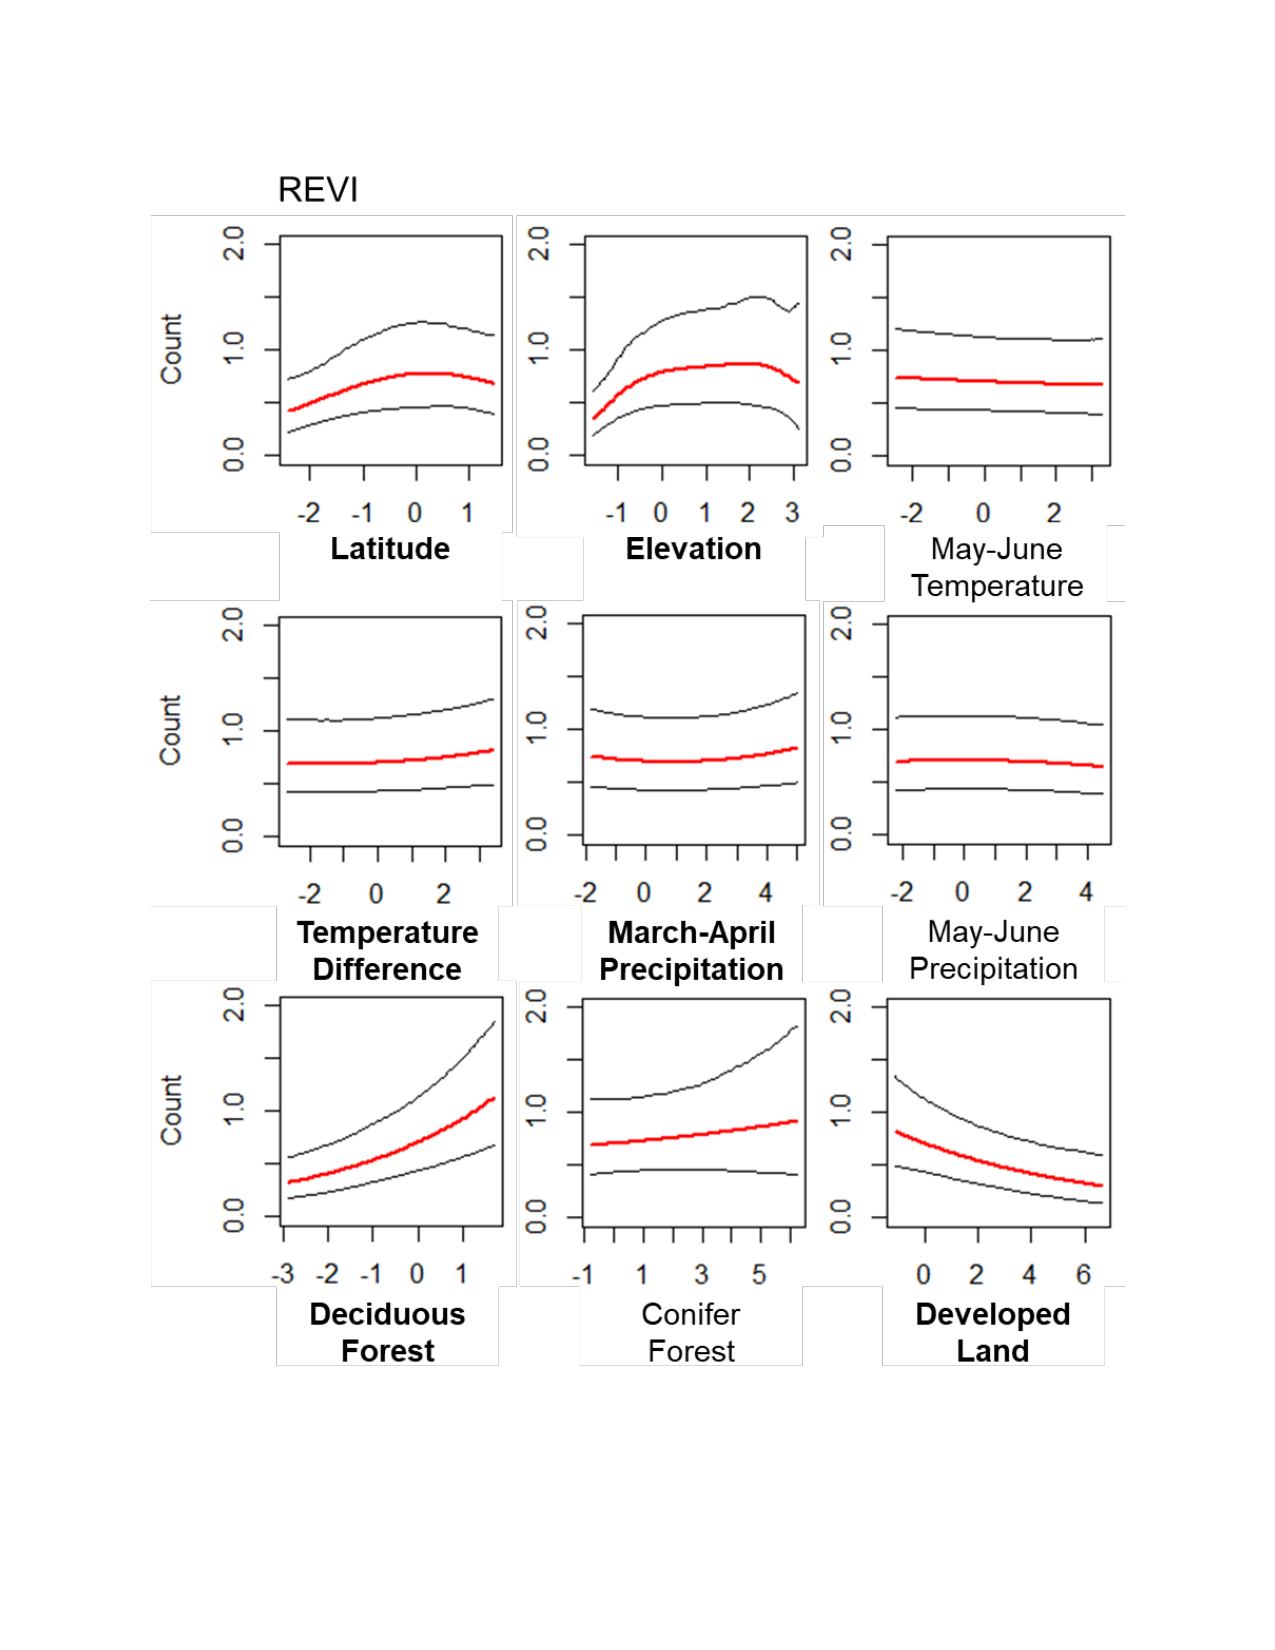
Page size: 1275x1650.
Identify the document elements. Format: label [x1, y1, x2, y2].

picture [150, 150, 1125, 1388]
